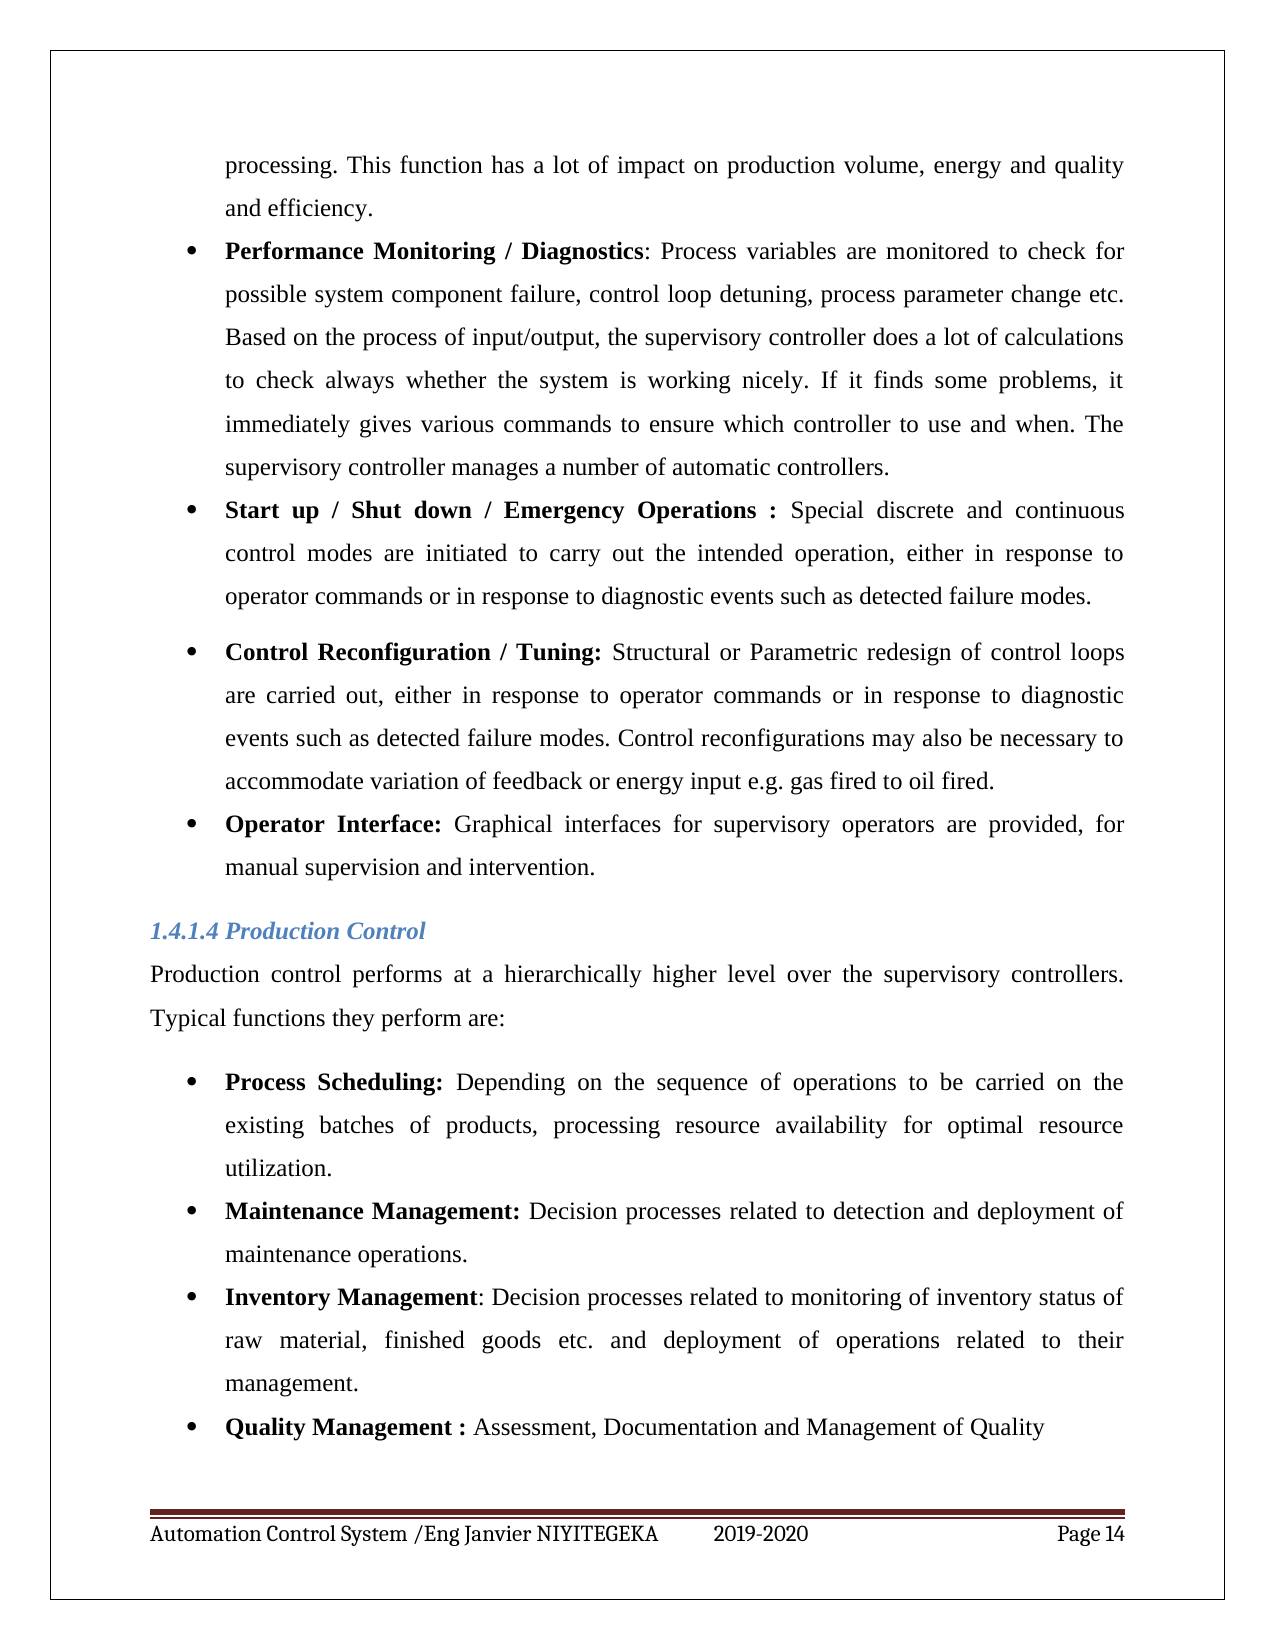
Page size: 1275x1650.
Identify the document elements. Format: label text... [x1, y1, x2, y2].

list Inventory Management: Decision processes related to monitoring of inventory status of raw material, finished goods etc. and deployment of operations related to their management. [187, 1282, 1125, 1397]
list Control Reconfiguration / Tuning: Structural or Parametric redesign of control loops are carried out, either in response to operator commands or in response to diagnostic events such as detected failure modes. Control reconfigurations may also be necessary to accommodate variation of feedback or energy input e.g. gas fired to oil fired. [187, 637, 1125, 795]
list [187, 150, 1125, 222]
list Performance Monitoring / Diagnostics: Process variables are monitored to check for possible system component failure, control loop detuning, process parameter change etc. Based on the process of input/output, the supervisory controller does a lot of calculations to check always whether the system is working nicely. If it finds some problems, it immediately gives various commands to ensure which controller to use and when. The supervisory controller manages a number of automatic controllers. [187, 236, 1125, 481]
list Process Scheduling: Depending on the sequence of operations to be carried on the existing batches of products, processing resource availability for optimal resource utilization. [187, 1067, 1125, 1182]
text Production control performs at a hierarchically higher level over the supervisory controllers. Typical functions they perform are: [150, 959, 1125, 1031]
list Maintenance Management: Decision processes related to detection and deployment of maintenance operations. [187, 1196, 1125, 1268]
list Quality Management : Assessment, Documentation and Management of Quality [187, 1412, 1125, 1440]
list Operator Interface: Graphical interfaces for supervisory operators are provided, for manual supervision and intervention. [187, 809, 1125, 881]
subtitle 1.4.1.4 Production Control [150, 916, 1125, 945]
list Start up / Shut down / Emergency Operations : Special discrete and continuous control modes are initiated to carry out the intended operation, either in response to operator commands or in response to diagnostic events such as detected failure modes. [187, 495, 1125, 610]
